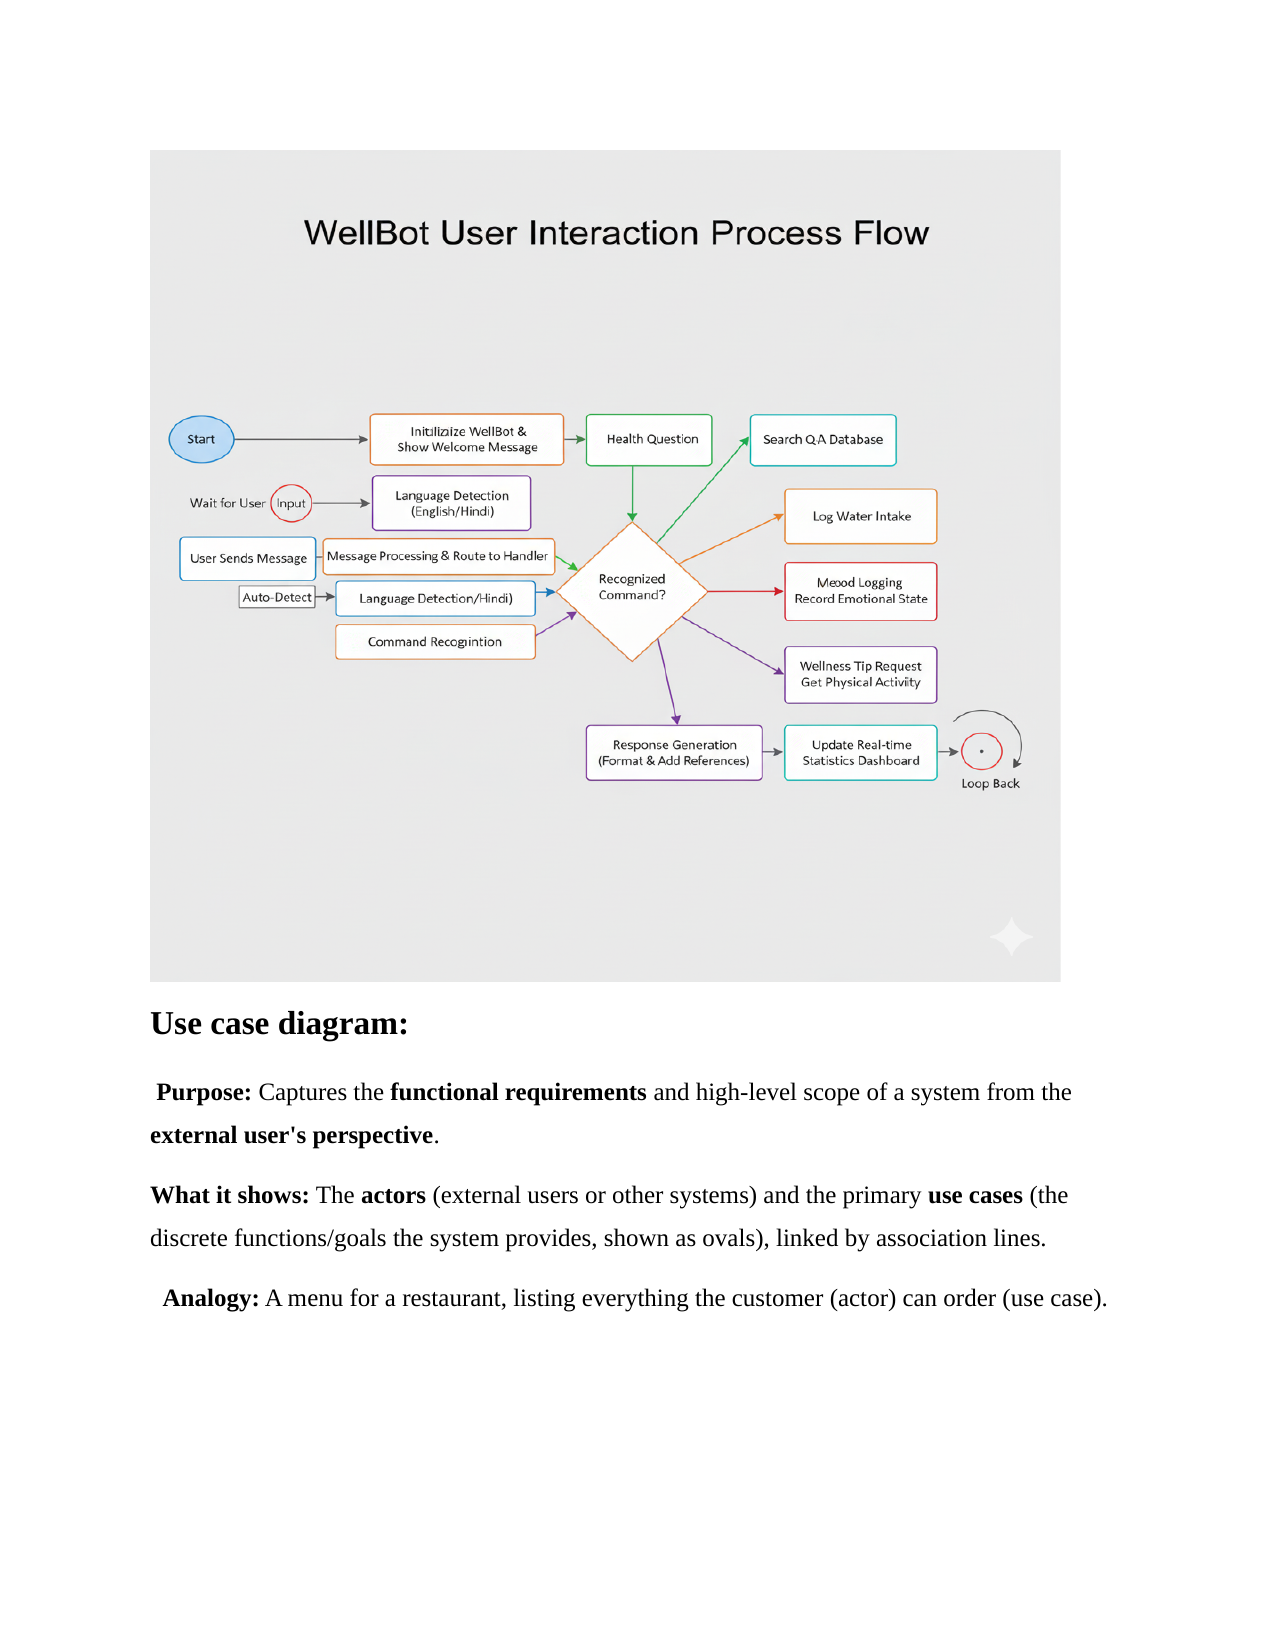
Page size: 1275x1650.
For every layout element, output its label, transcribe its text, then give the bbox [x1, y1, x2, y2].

text Analogy: A menu for a restaurant, listing everything the customer (actor) can order (use case). [150, 1283, 1125, 1312]
text Use case diagram: [150, 1003, 1125, 1041]
text Purpose: Captures the functional requirements and high-level scope of a system from the external user's perspective. [150, 1077, 1125, 1149]
picture [150, 150, 1061, 982]
text What it shows: The actors (external users or other systems) and the primary use cases (the discrete functions/goals the system provides, shown as ovals), linked by association lines. [150, 1180, 1125, 1252]
